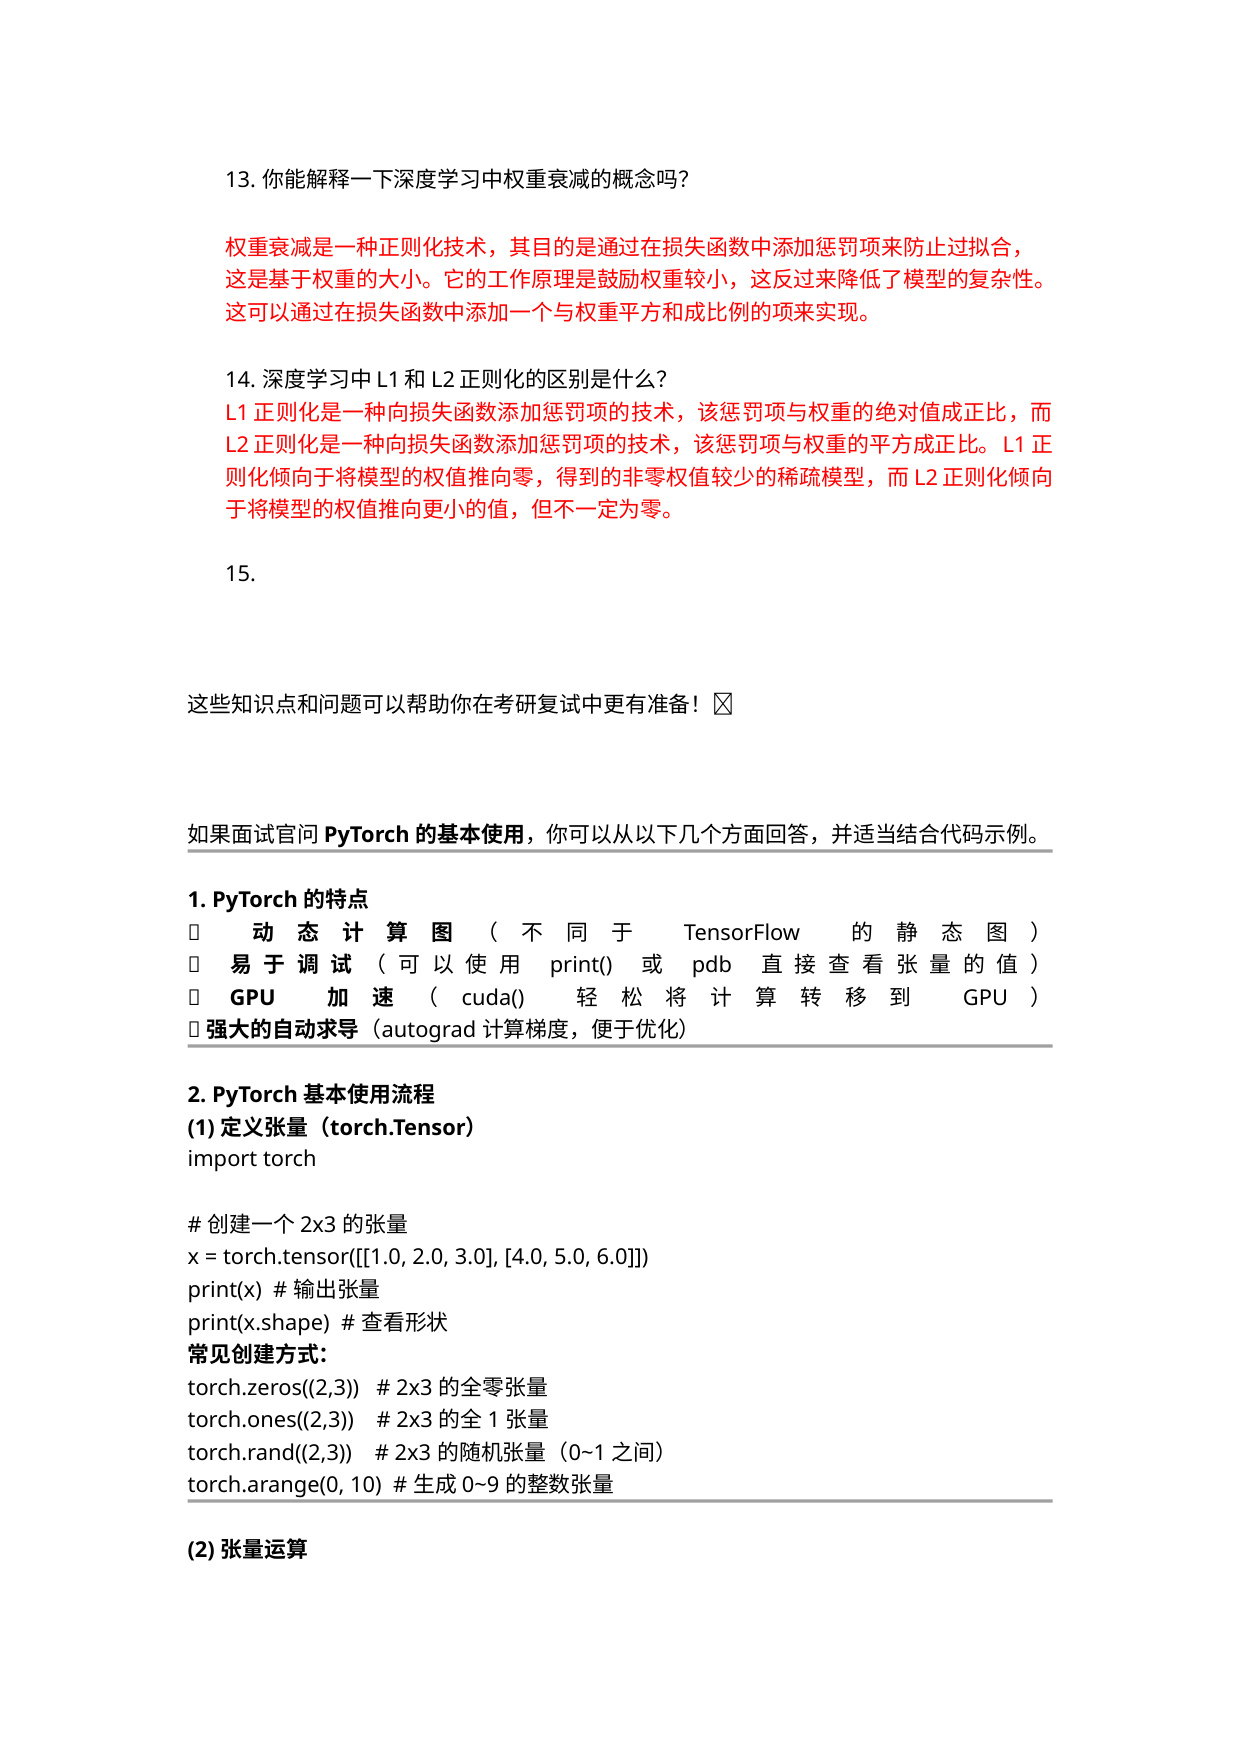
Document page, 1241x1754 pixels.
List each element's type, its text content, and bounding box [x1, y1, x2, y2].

text import torch [187, 1142, 1053, 1174]
text torch.zeros((2,3)) # 2x3 的全零张量 [187, 1369, 1053, 1402]
text ✅ 动态计算图（不同于 TensorFlow 的静态图） ✅ 易于调试（可以使用 print() 或 pdb 直接查看张量的值） ✅ GPU 加速（cuda() 轻松将计算转移到 GPU） ✅ 强大的自动求导（autograd 计算梯度，便于优化） [187, 914, 1053, 1044]
text torch.rand((2,3)) # 2x3 的随机张量（0~1 之间） [187, 1434, 1053, 1467]
text 如果面试官问 PyTorch 的基本使用，你可以从以下几个方面回答，并适当结合代码示例。 [187, 817, 1053, 849]
text x = torch.tensor([[1.0, 2.0, 3.0], [4.0, 5.0, 6.0]]) [187, 1239, 1053, 1272]
text # 创建一个 2x3 的张量 [187, 1207, 1053, 1239]
text (2) 张量运算 [187, 1532, 1053, 1564]
text torch.arange(0, 10) # 生成 0~9 的整数张量 [187, 1467, 1053, 1499]
text print(x.shape) # 查看形状 [187, 1304, 1053, 1337]
text 这些知识点和问题可以帮助你在考研复试中更有准备！🚀 [187, 687, 1053, 719]
text L1正则化是一种向损失函数添加惩罚项的技术，该惩罚项与权重的绝对值成正比，而L2正则化是一种向损失函数添加惩罚项的技术，该惩罚项与权重的平方成正比。L1正则化倾向于将模型的权值推向零，得到的非零权值较少的稀疏模型，而L2正则化倾向于将模型的权值推向更小的值，但不一定为零。 [225, 394, 1053, 524]
text 2. PyTorch 基本使用流程 [187, 1077, 1053, 1109]
text torch.ones((2,3)) # 2x3 的全 1 张量 [187, 1402, 1053, 1434]
list 你能解释一下深度学习中权重衰减的概念吗？ [225, 162, 1053, 194]
text (1) 定义张量（torch.Tensor） [187, 1109, 1053, 1142]
text 常见创建方式： [187, 1337, 1053, 1369]
text 权重衰减是一种正则化技术，其目的是通过在损失函数中添加惩罚项来防止过拟合，这是基于权重的大小。它的工作原理是鼓励权重较小，这反过来降低了模型的复杂性。这可以通过在损失函数中添加一个与权重平方和成比例的项来实现。 [225, 229, 1053, 327]
list 深度学习中L1和L2正则化的区别是什么？ [225, 362, 1053, 394]
text 1. PyTorch 的特点 [187, 882, 1053, 914]
text print(x) # 输出张量 [187, 1272, 1053, 1304]
